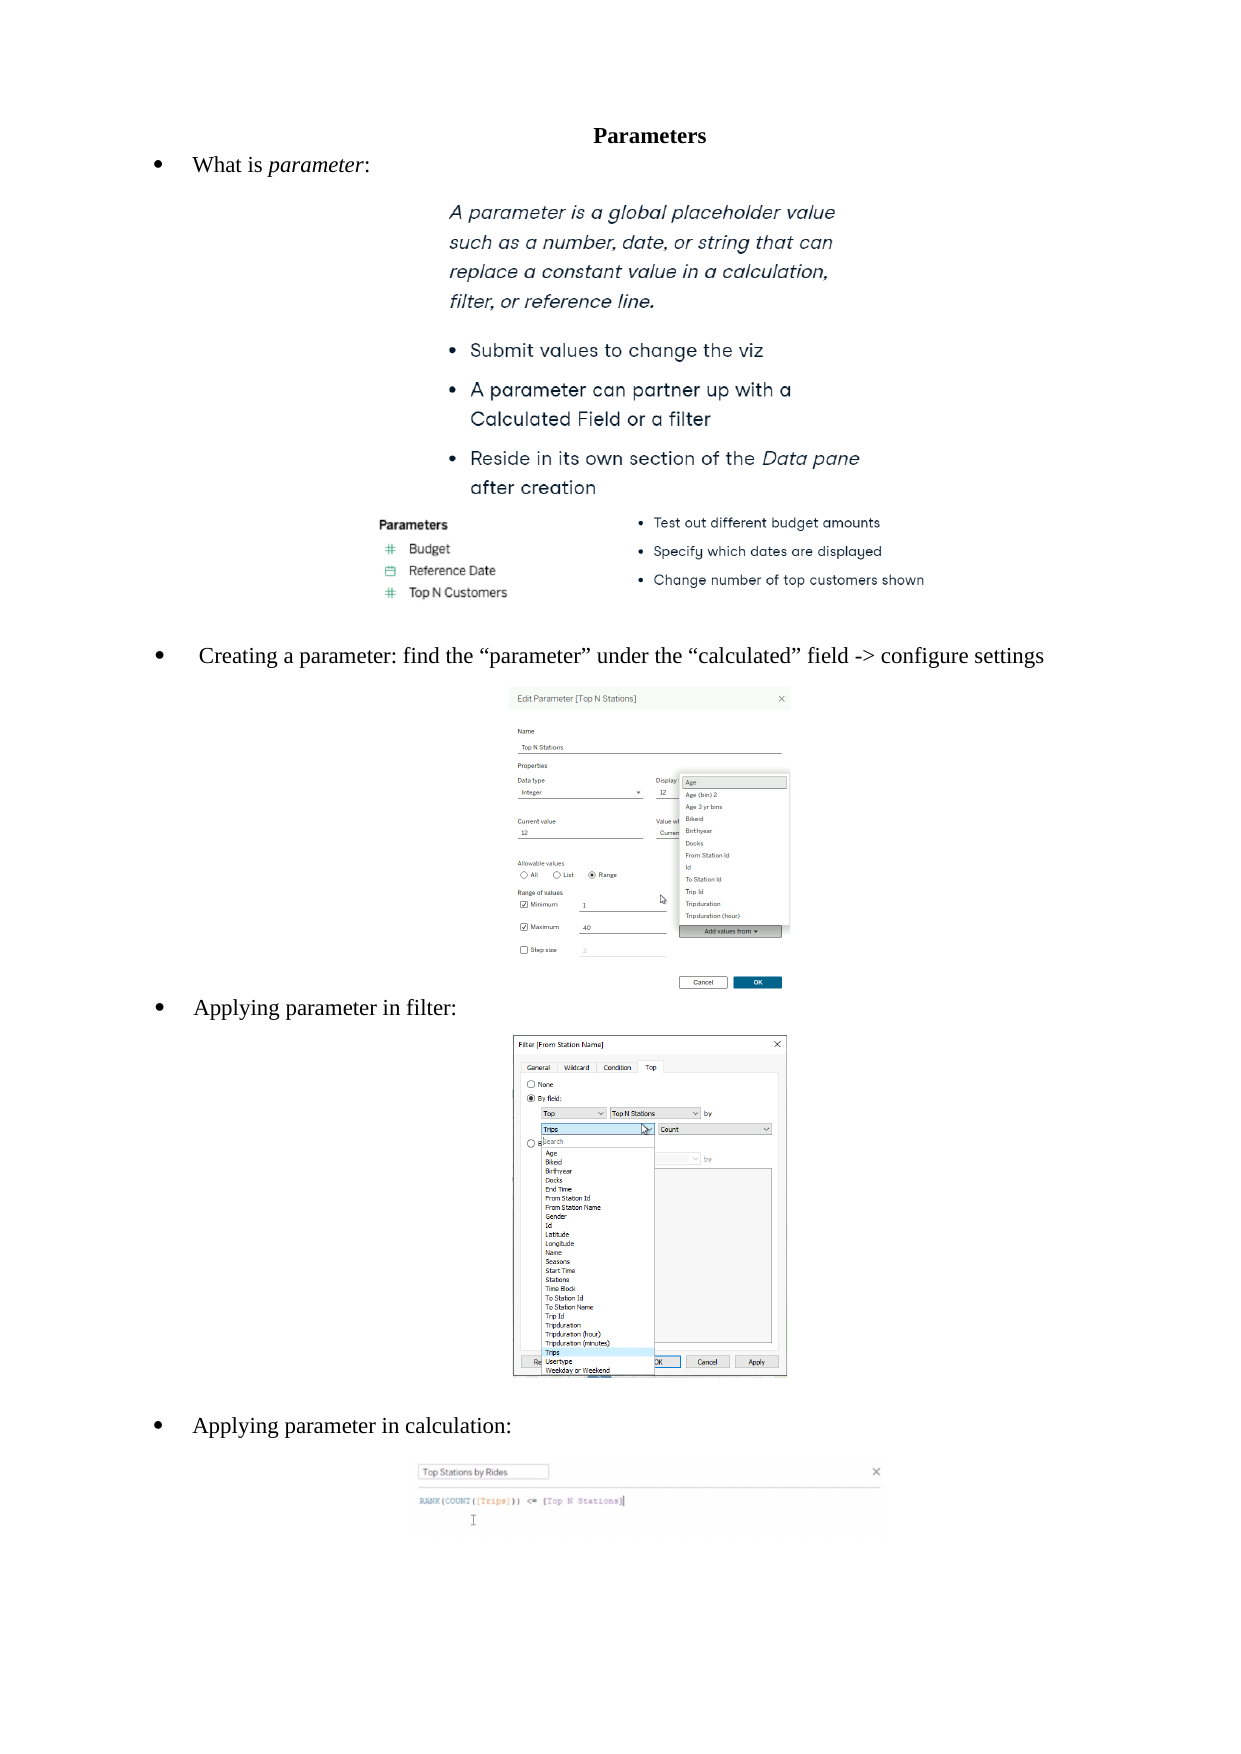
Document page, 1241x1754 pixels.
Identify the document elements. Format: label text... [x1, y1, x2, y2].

list Applying parameter in calculation: [154, 1412, 1181, 1438]
picture [512, 1033, 788, 1378]
list What is parameter: [154, 151, 1181, 177]
picture [371, 504, 929, 608]
picture [412, 1457, 887, 1540]
picture [436, 195, 864, 501]
subtitle Parameters [118, 122, 1181, 149]
list Creating a parameter: find the “parameter” under the “calculated” field -> configure settings [156, 642, 1181, 669]
picture [508, 687, 791, 991]
list Applying parameter in filter: [156, 994, 1181, 1021]
